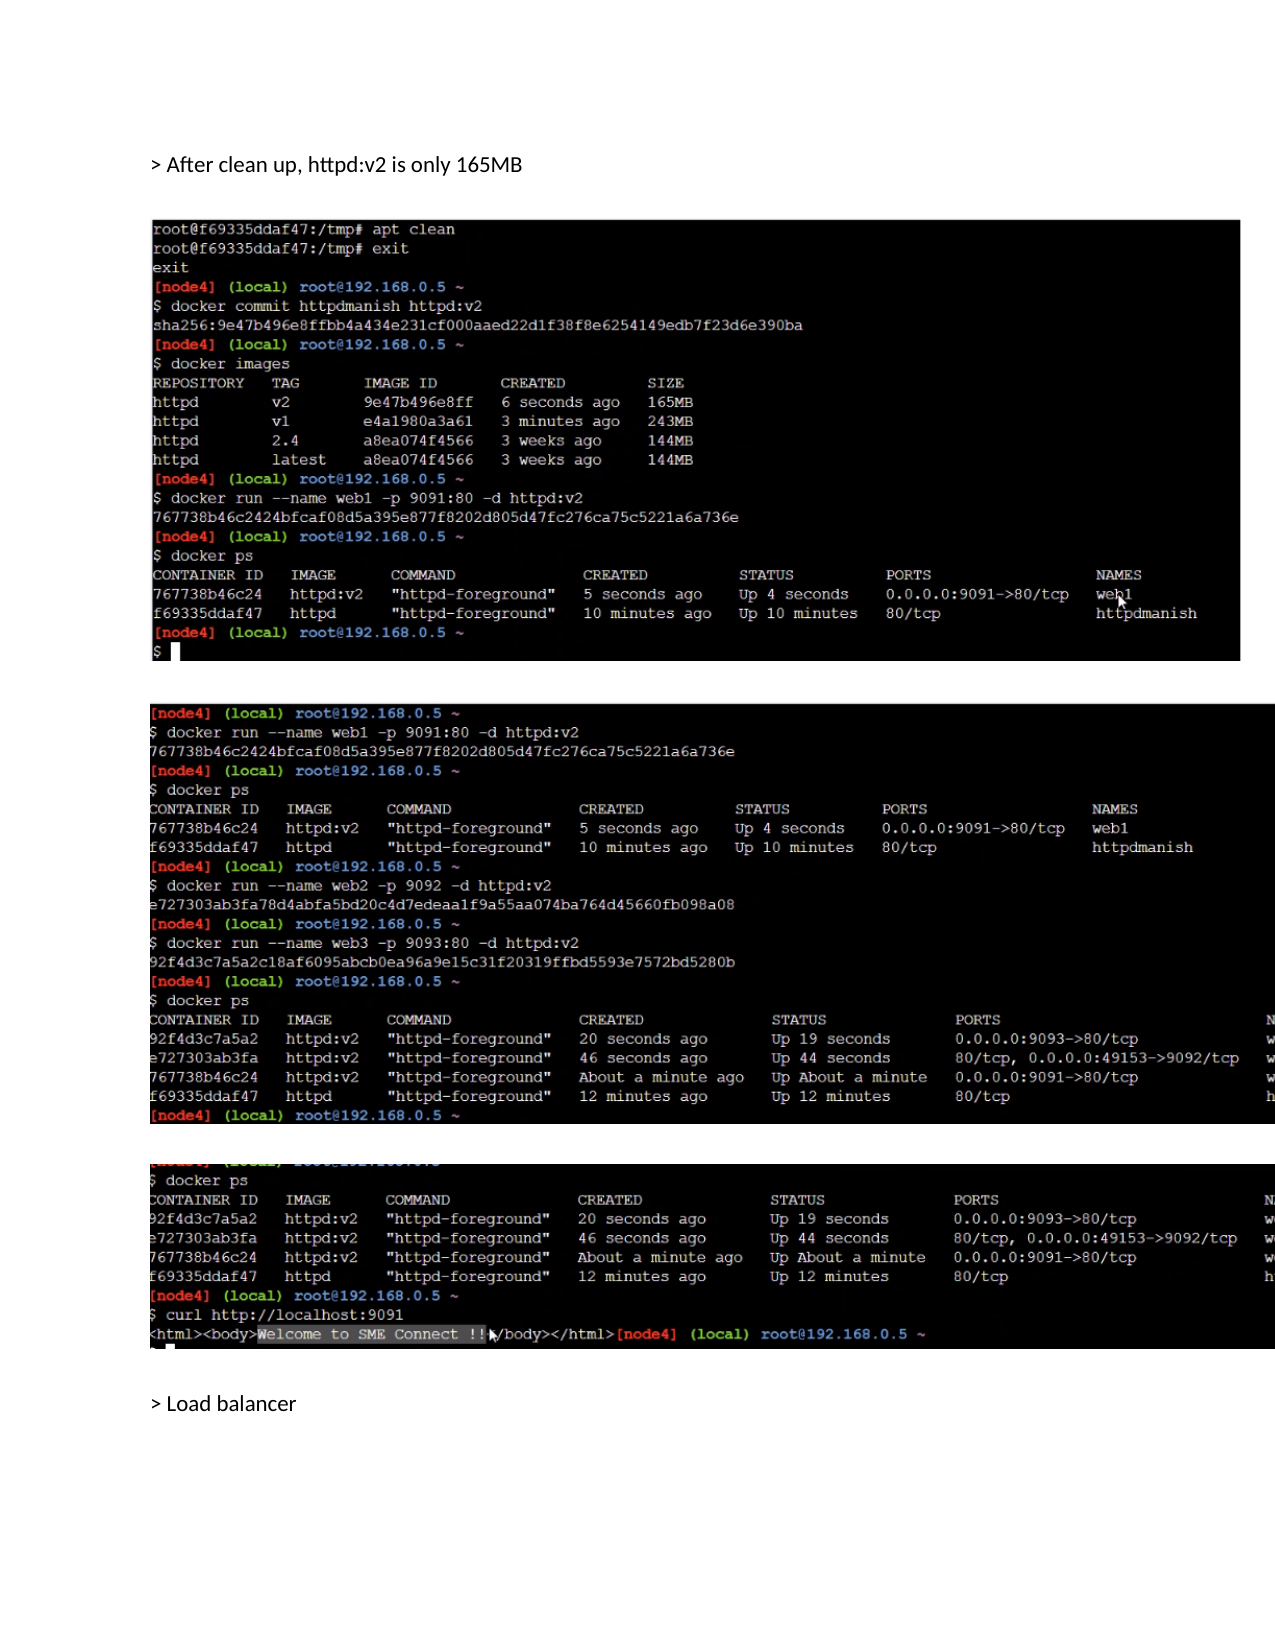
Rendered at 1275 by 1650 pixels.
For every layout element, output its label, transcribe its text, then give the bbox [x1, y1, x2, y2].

picture [150, 701, 1275, 1124]
text > Load balancer [150, 1389, 1125, 1417]
text > After clean up, httpd:v2 is only 165MB [150, 150, 1125, 178]
picture [150, 218, 1241, 661]
picture [150, 1164, 1275, 1349]
